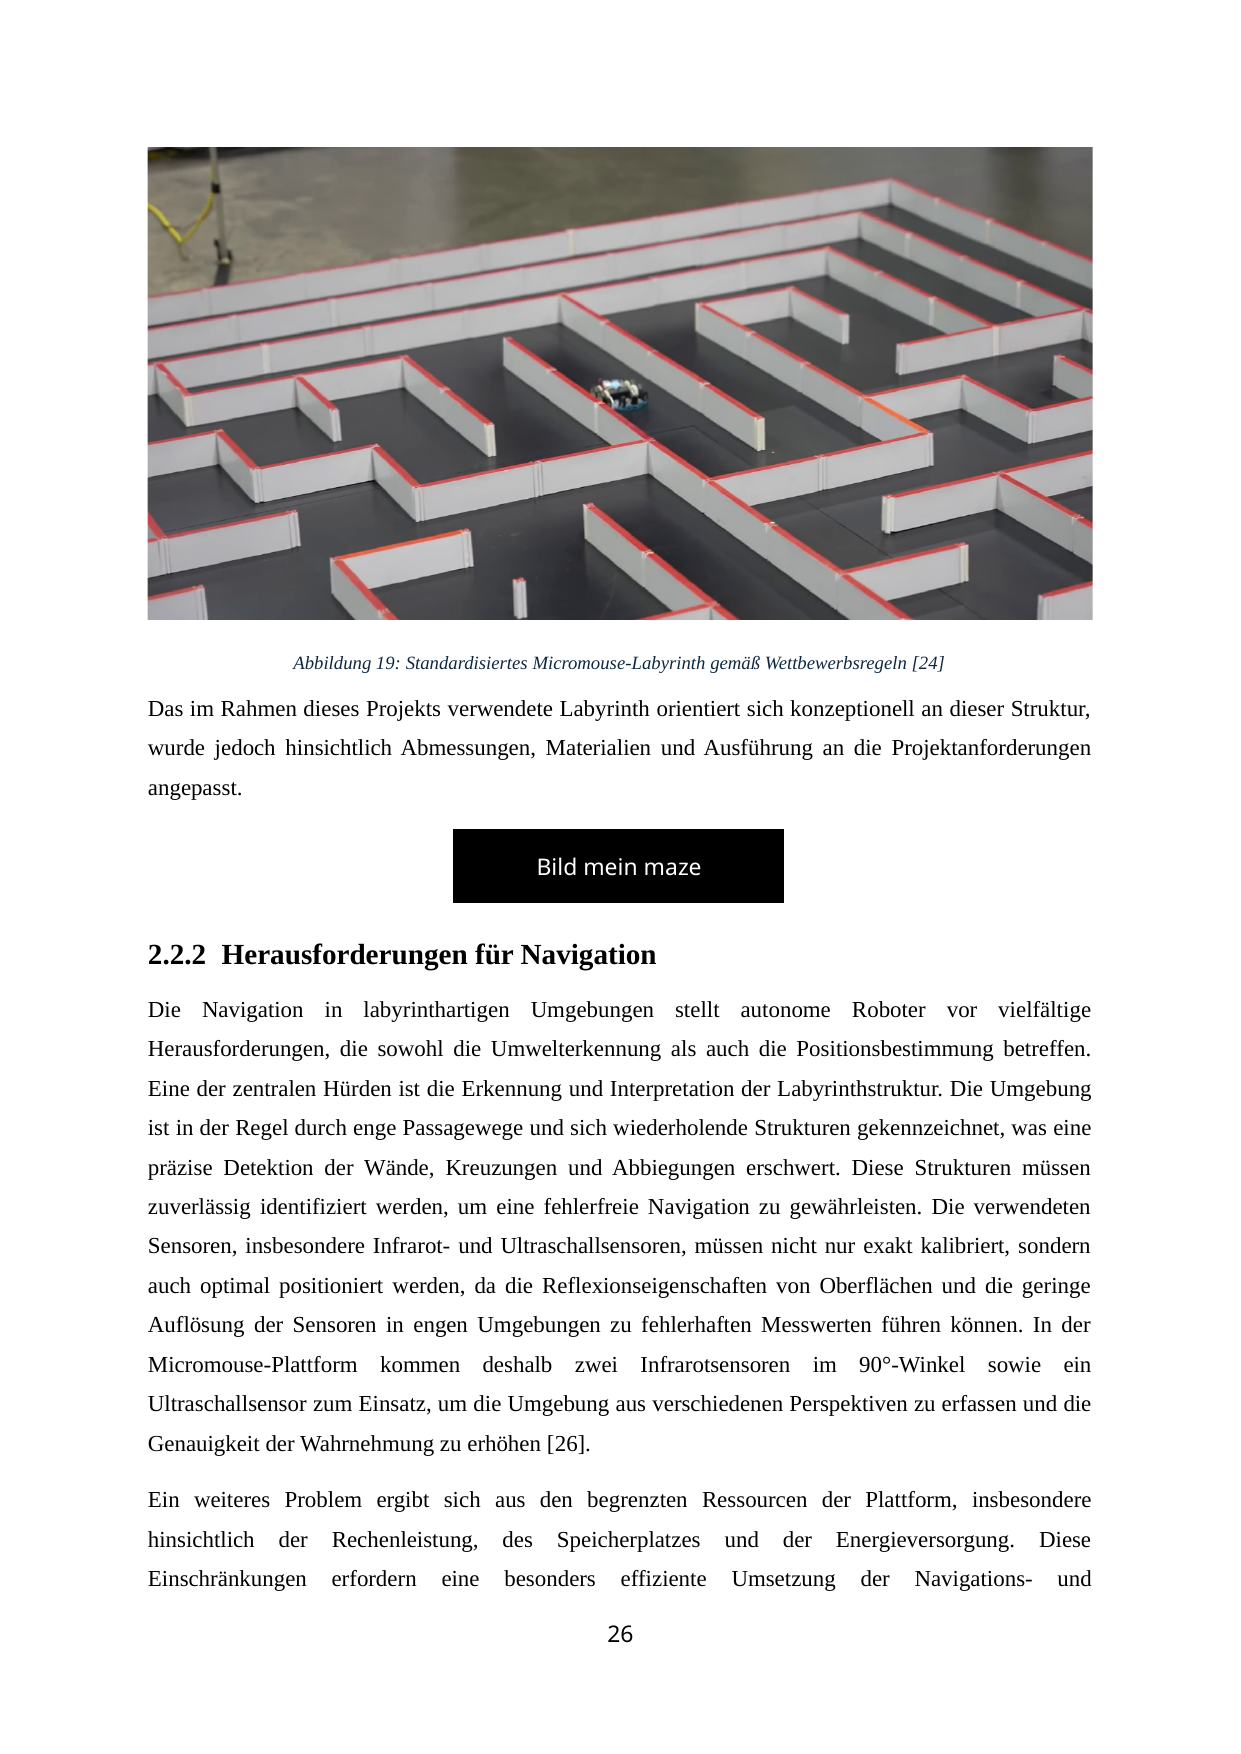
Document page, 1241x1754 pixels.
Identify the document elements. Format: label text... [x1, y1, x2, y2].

text Das im Rahmen dieses Projekts verwendete Labyrinth orientiert sich konzeptionell an dieser Struktur, wurde jedoch hinsichtlich Abmessungen, Materialien und Ausführung an die Projektanforderungen angepasst. [148, 694, 1093, 800]
text Die Navigation in labyrinthartigen Umgebungen stellt autonome Roboter vor vielfältige Herausforderungen, die sowohl die Umwelterkennung als auch die Positionsbestimmung betreffen. Eine der zentralen Hürden ist die Erkennung und Interpretation der Labyrinthstruktur. Die Umgebung ist in der Regel durch enge Passagewege und sich wiederholende Strukturen gekennzeichnet, was eine präzise Detektion der Wände, Kreuzungen und Abbiegungen erschwert. Diese Strukturen müssen zuverlässig identifiziert werden, um eine fehlerfreie Navigation zu gewährleisten. Die verwendeten Sensoren, insbesondere Infrarot- und Ultraschallsensoren, müssen nicht nur exakt kalibriert, sondern auch optimal positioniert werden, da die Reflexionseigenschaften von Oberflächen und die geringe Auflösung der Sensoren in engen Umgebungen zu fehlerhaften Messwerten führen können. In der Micromouse-Plattform kommen deshalb zwei Infrarotsensoren im 90°-Winkel sowie ein Ultraschallsensor zum Einsatz, um die Umgebung aus verschiedenen Perspektiven zu erfassen und die Genauigkeit der Wahrnehmung zu erhöhen [26]. [148, 996, 1093, 1456]
picture [147, 147, 1093, 620]
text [148, 1486, 1093, 1591]
text Abbildung 19: Standardisiertes Micromouse-Labyrinth gemäß Wettbewerbsregeln [24] [148, 652, 1093, 674]
subtitle 2.2.2 Herausforderungen für Navigation [148, 937, 1093, 971]
